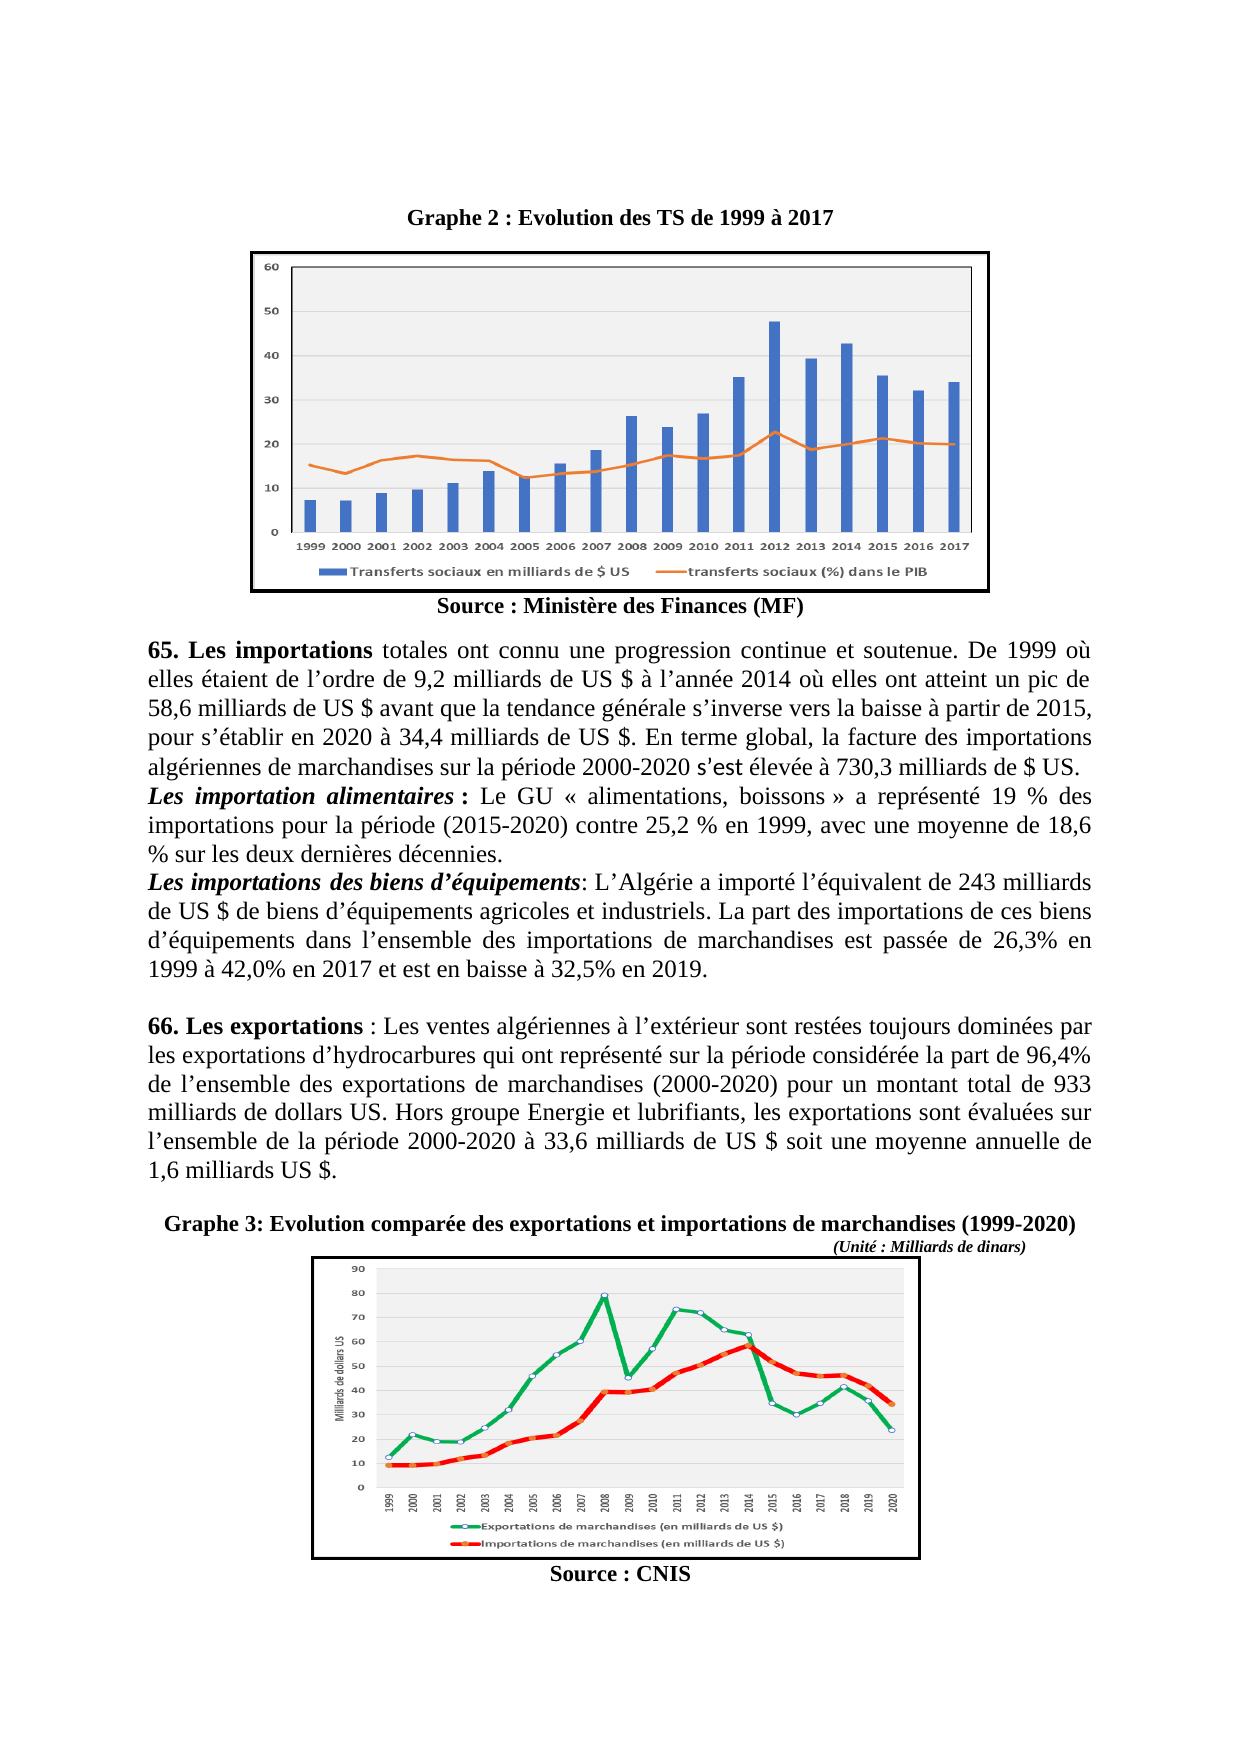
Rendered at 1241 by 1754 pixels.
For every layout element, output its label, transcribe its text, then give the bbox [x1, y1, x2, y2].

text Source : Ministère des Finances (MF) [148, 593, 1093, 619]
picture [314, 1259, 918, 1557]
text 65. Les importations totales ont connu une progression continue et soutenue. De 1999 où elles étaient de l’ordre de 9,2 milliards de US $ à l’année 2014 où elles ont atteint un pic de 58,6 milliards de US $ avant que la tendance générale s’inverse vers la baisse à partir de 2015, pour s’établir en 2020 à 34,4 milliards de US $. En terme global, la facture des importations algériennes de marchandises sur la période 2000-2020 s’est élevée à 730,3 milliards de $ US. [148, 636, 1093, 781]
text Graphe 3: Evolution comparée des exportations et importations de marchandises (1999-2020) [148, 1210, 1093, 1236]
text Graphe 2 : Evolution des TS de 1999 à 2017 [148, 204, 1093, 230]
text Les importations des biens d’équipements: L’Algérie a importé l’équivalent de 243 milliards de US $ de biens d’équipements agricoles et industriels. La part des importations de ces biens d’équipements dans l’ensemble des importations de marchandises est passée de 26,3% en 1999 à 42,0% en 2017 et est en baisse à 32,5% en 2019. [148, 867, 1093, 982]
text Les importation alimentaires : Le GU « alimentations, boissons » a représenté 19 % des importations pour la période (2015-2020) contre 25,2 % en 1999, avec une moyenne de 18,6 % sur les deux dernières décennies. [148, 781, 1093, 867]
text 66. Les exportations : Les ventes algériennes à l’extérieur sont restées toujours dominées par les exportations d’hydrocarbures qui ont représenté sur la période considérée la part de 96,4% de l’ensemble des exportations de marchandises (2000-2020) pour un montant total de 933 milliards de dollars US. Hors groupe Energie et lubrifiants, les exportations sont évaluées sur l’ensemble de la période 2000-2020 à 33,6 milliards de US $ soit une moyenne annuelle de 1,6 milliards US $. [148, 1011, 1093, 1184]
picture [253, 254, 987, 589]
text Source : CNIS [148, 1560, 1093, 1586]
text (Unité : Milliards de dinars) [148, 1236, 1093, 1256]
